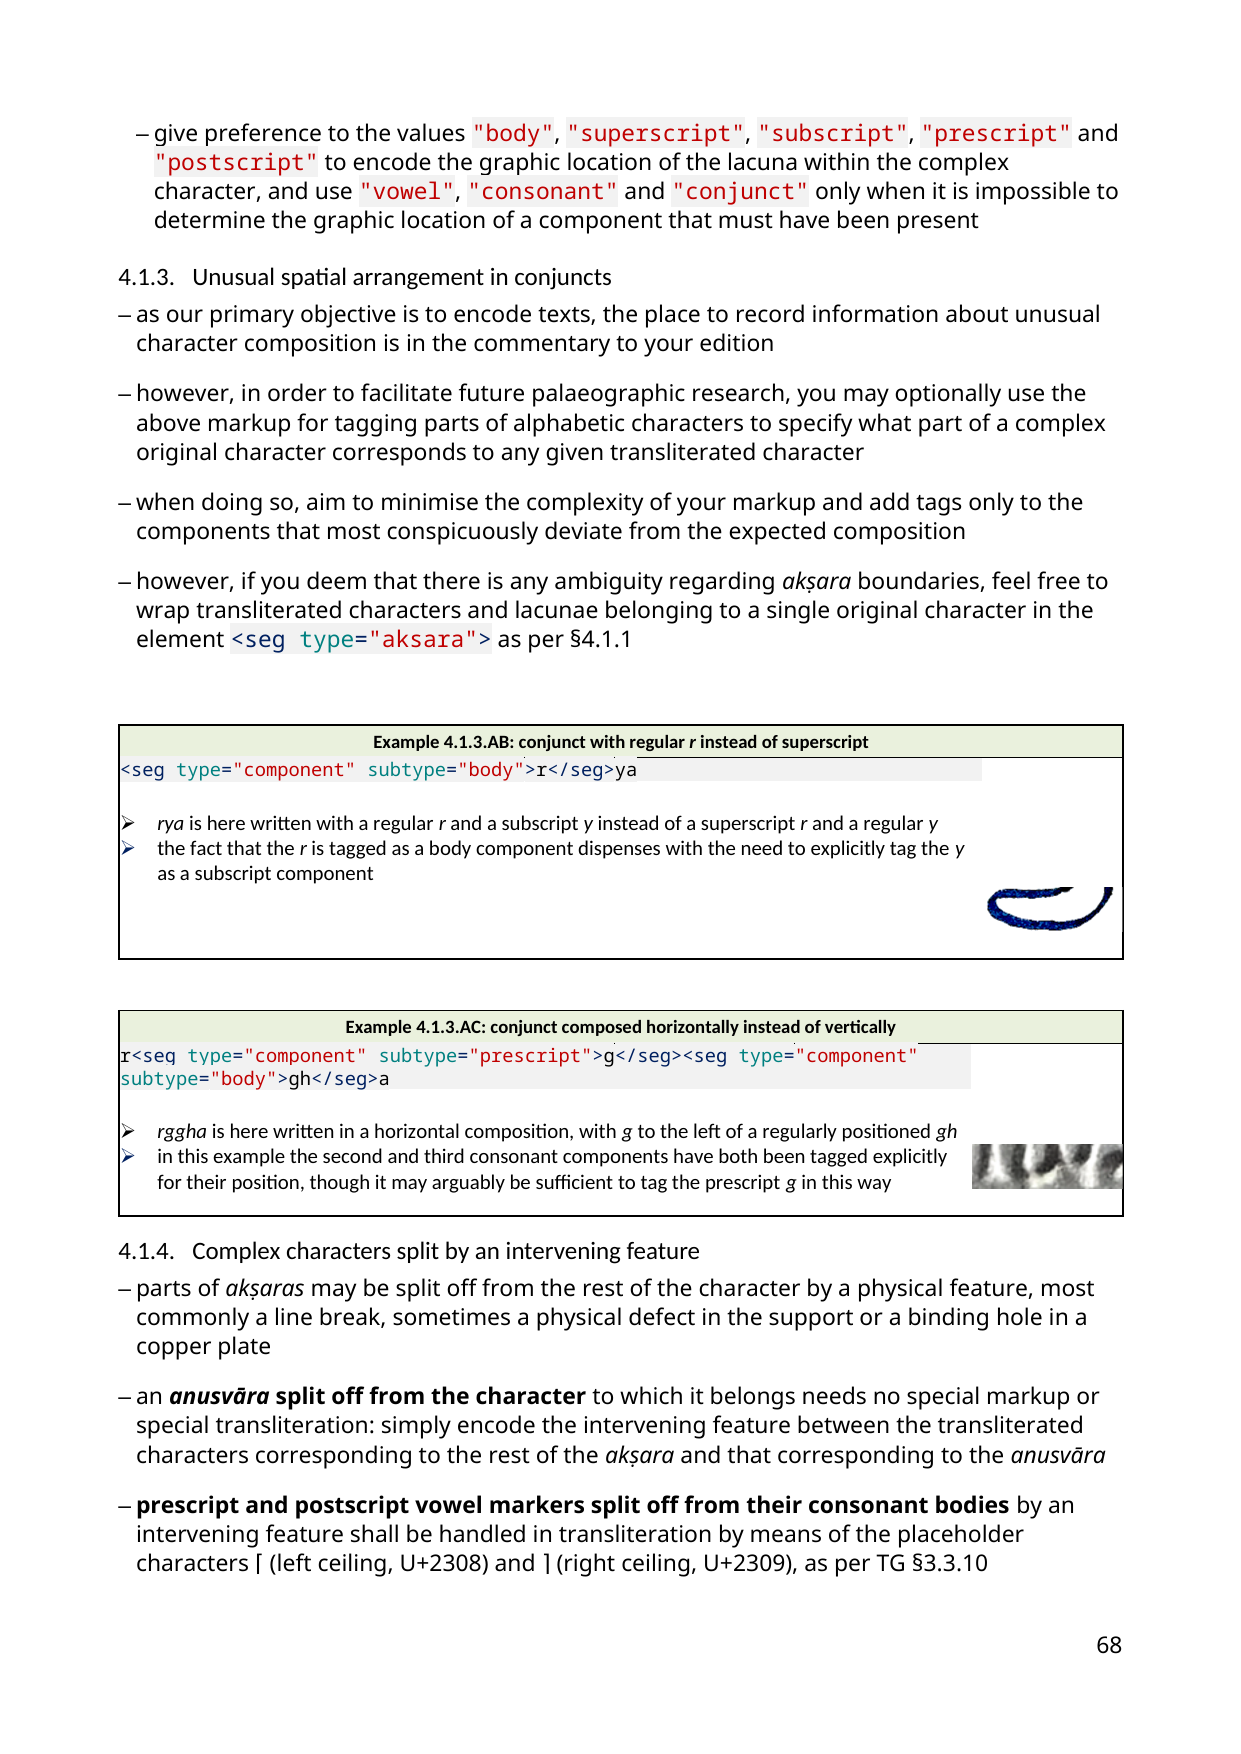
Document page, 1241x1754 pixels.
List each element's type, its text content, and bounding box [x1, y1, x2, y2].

list as our primary objective is to encode texts, the place to record information about unusual character composition is in the commentary to your edition [118, 299, 1122, 358]
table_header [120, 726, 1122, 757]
list however, in order to facilitate future palaeographic research, you may optionally use the above markup for tagging parts of alphabetic characters to specify what part of a complex original character corresponds to any given transliterated character [118, 378, 1122, 466]
list parts of akṣaras may be split off from the rest of the character by a physical feature, most commonly a line break, sometimes a physical defect in the support or a binding hole in a copper plate [118, 1273, 1122, 1361]
list prescript and postscript vowel markers split off from their consonant bodies by an intervening feature shall be handled in transliteration by means of the placeholder characters ⌈ (left ceiling, U+2308) and ⌉ (right ceiling, U+2309), as per TG §3.3.10 [118, 1490, 1122, 1577]
picture [983, 887, 1123, 932]
subtitle Unusual spatial arrangement in conjuncts [118, 256, 1122, 293]
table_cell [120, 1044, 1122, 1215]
list however, if you deem that there is any ambiguity regarding akṣara boundaries, feel free to wrap transliterated characters and lacunae belonging to a single original character in the element <seg type="aksara"> as per §4.1.1 [118, 566, 1122, 653]
picture [972, 1144, 1123, 1189]
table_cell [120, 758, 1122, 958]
subtitle Complex characters split by an intervening feature [118, 1229, 1122, 1267]
list give preference to the values "body", "superscript", "subscript", "prescript" and "postscript" to encode the graphic location of the lacuna within the complex character, and use "vowel", "consonant" and "conjunct" only when it is impossible to determine the graphic location of a component that must have been present [136, 118, 1122, 235]
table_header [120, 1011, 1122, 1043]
list when doing so, aim to minimise the complexity of your markup and add tags only to the components that most conspicuously deviate from the expected composition [118, 487, 1122, 545]
list an anusvāra split off from the character to which it belongs needs no special markup or special transliteration: simply encode the intervening feature between the transliterated characters corresponding to the rest of the akṣara and that corresponding to the anusvāra [118, 1381, 1122, 1469]
